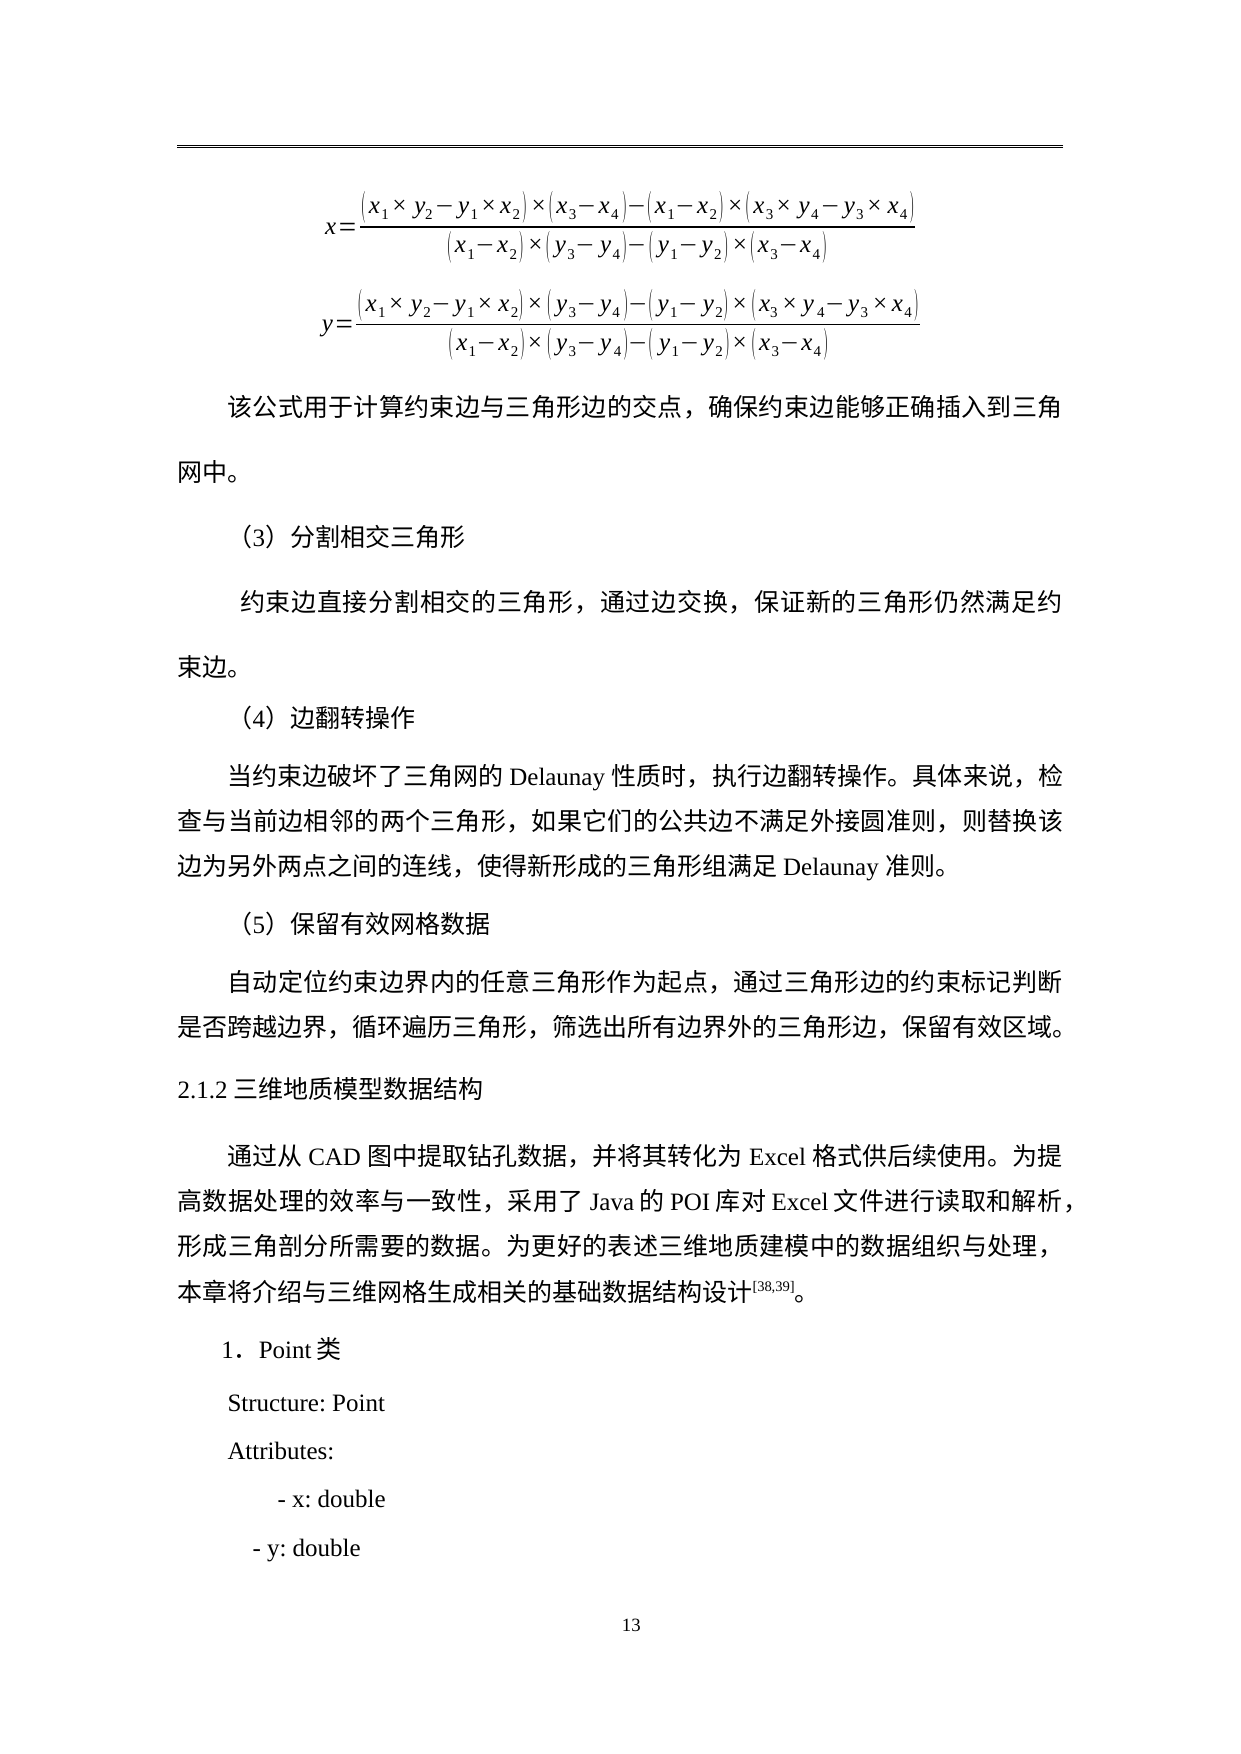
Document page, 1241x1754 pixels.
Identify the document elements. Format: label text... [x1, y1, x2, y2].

text （4）边翻转操作 [177, 698, 1063, 734]
text （3）分割相交三角形 [177, 503, 1063, 568]
text Structure: Point [177, 1388, 1063, 1416]
text 通过从 CAD 图中提取钻孔数据，并将其转化为 Excel 格式供后续使用。为提高数据处理的效率与一致性，采用了Java的POI库对Excel文件进行读取和解析，形成三角剖分所需要的数据。为更好的表述三维地质建模中的数据组织与处理，本章将介绍与三维网格生成相关的基础数据结构设计[38,39]。 [177, 1136, 1063, 1308]
text 1．Point类 [177, 1330, 1063, 1366]
text 当约束边破坏了三角网的 Delaunay 性质时，执行边翻转操作。具体来说，检查与当前边相邻的两个三角形，如果它们的公共边不满足外接圆准则，则替换该边为另外两点之间的连线，使得新形成的三角形组满足 Delaunay 准则。 [177, 756, 1063, 883]
text 约束边直接分割相交的三角形，通过边交换，保证新的三角形仍然满足约束边。 [177, 568, 1063, 698]
text 该公式用于计算约束边与三角形边的交点，确保约束边能够正确插入到三角网中。 [177, 373, 1063, 503]
text （5）保留有效网格数据 [177, 904, 1063, 941]
text - y: double [177, 1533, 1063, 1562]
text - x: double [177, 1484, 1063, 1513]
text Attributes: [177, 1436, 1063, 1465]
text 2.1.2 三维地质模型数据结构 [177, 1069, 1063, 1105]
text 自动定位约束边界内的任意三角形作为起点，通过三角形边的约束标记判断是否跨越边界，循环遍历三角形，筛选出所有边界外的三角形边，保留有效区域。 [177, 962, 1063, 1044]
